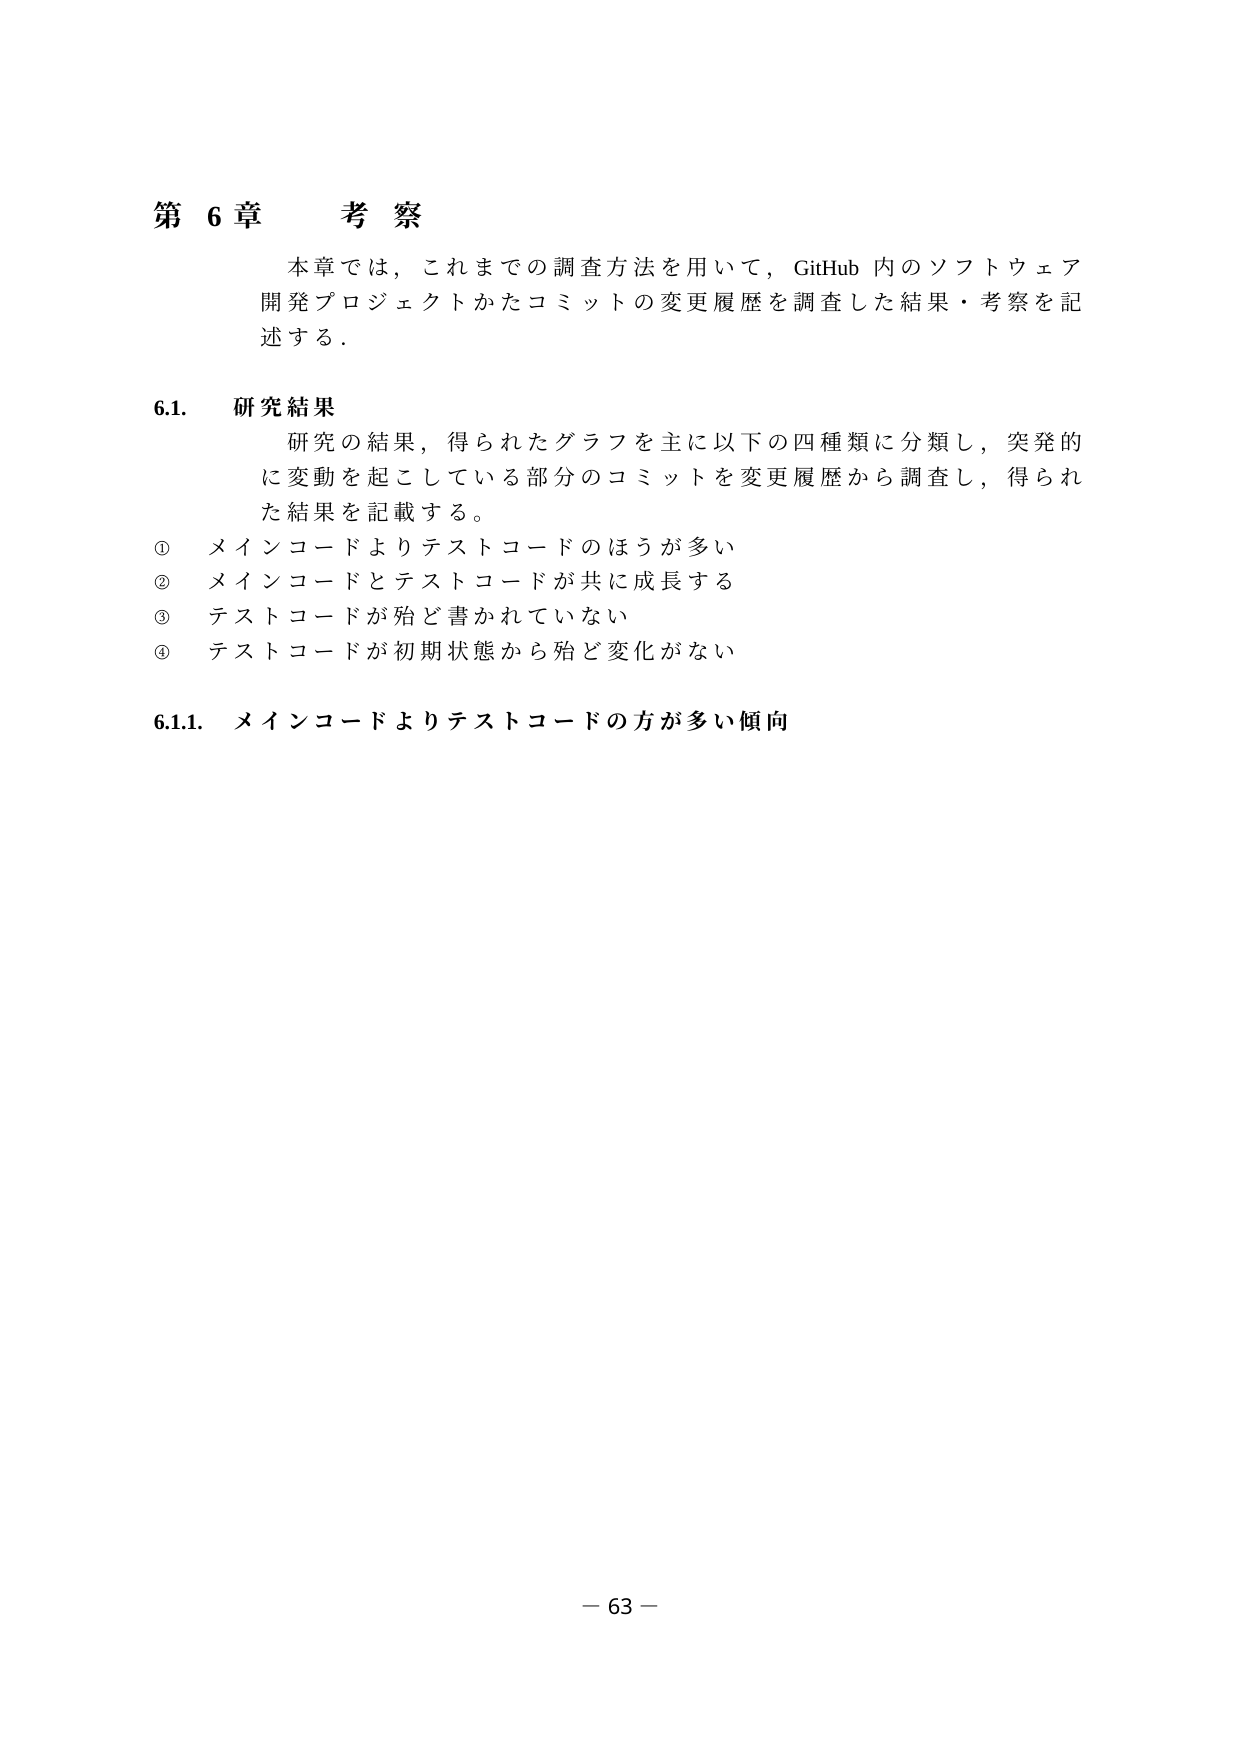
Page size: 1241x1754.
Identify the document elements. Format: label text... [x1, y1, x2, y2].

list テストコードが殆ど書かれていない [153, 598, 1087, 633]
subtitle 考察 [153, 179, 1087, 249]
list メインコードとテストコードが共に成長する [153, 563, 1087, 598]
list 研究結果 [153, 388, 1087, 423]
list メインコードよりテストコードの方が多い傾向 [153, 702, 1087, 737]
list メインコードよりテストコードのほうが多い [153, 528, 1087, 563]
text 本章では，これまでの調査方法を用いて，GitHub内のソフトウェア開発プロジェクトかたコミットの変更履歴を調査した結果・考察を記述する． [241, 249, 1087, 353]
text 研究の結果，得られたグラフを主に以下の四種類に分類し，突発的に変動を起こしている部分のコミットを変更履歴から調査し，得られた結果を記載する。 [241, 423, 1087, 528]
list テストコードが初期状態から殆ど変化がない [153, 633, 1087, 668]
